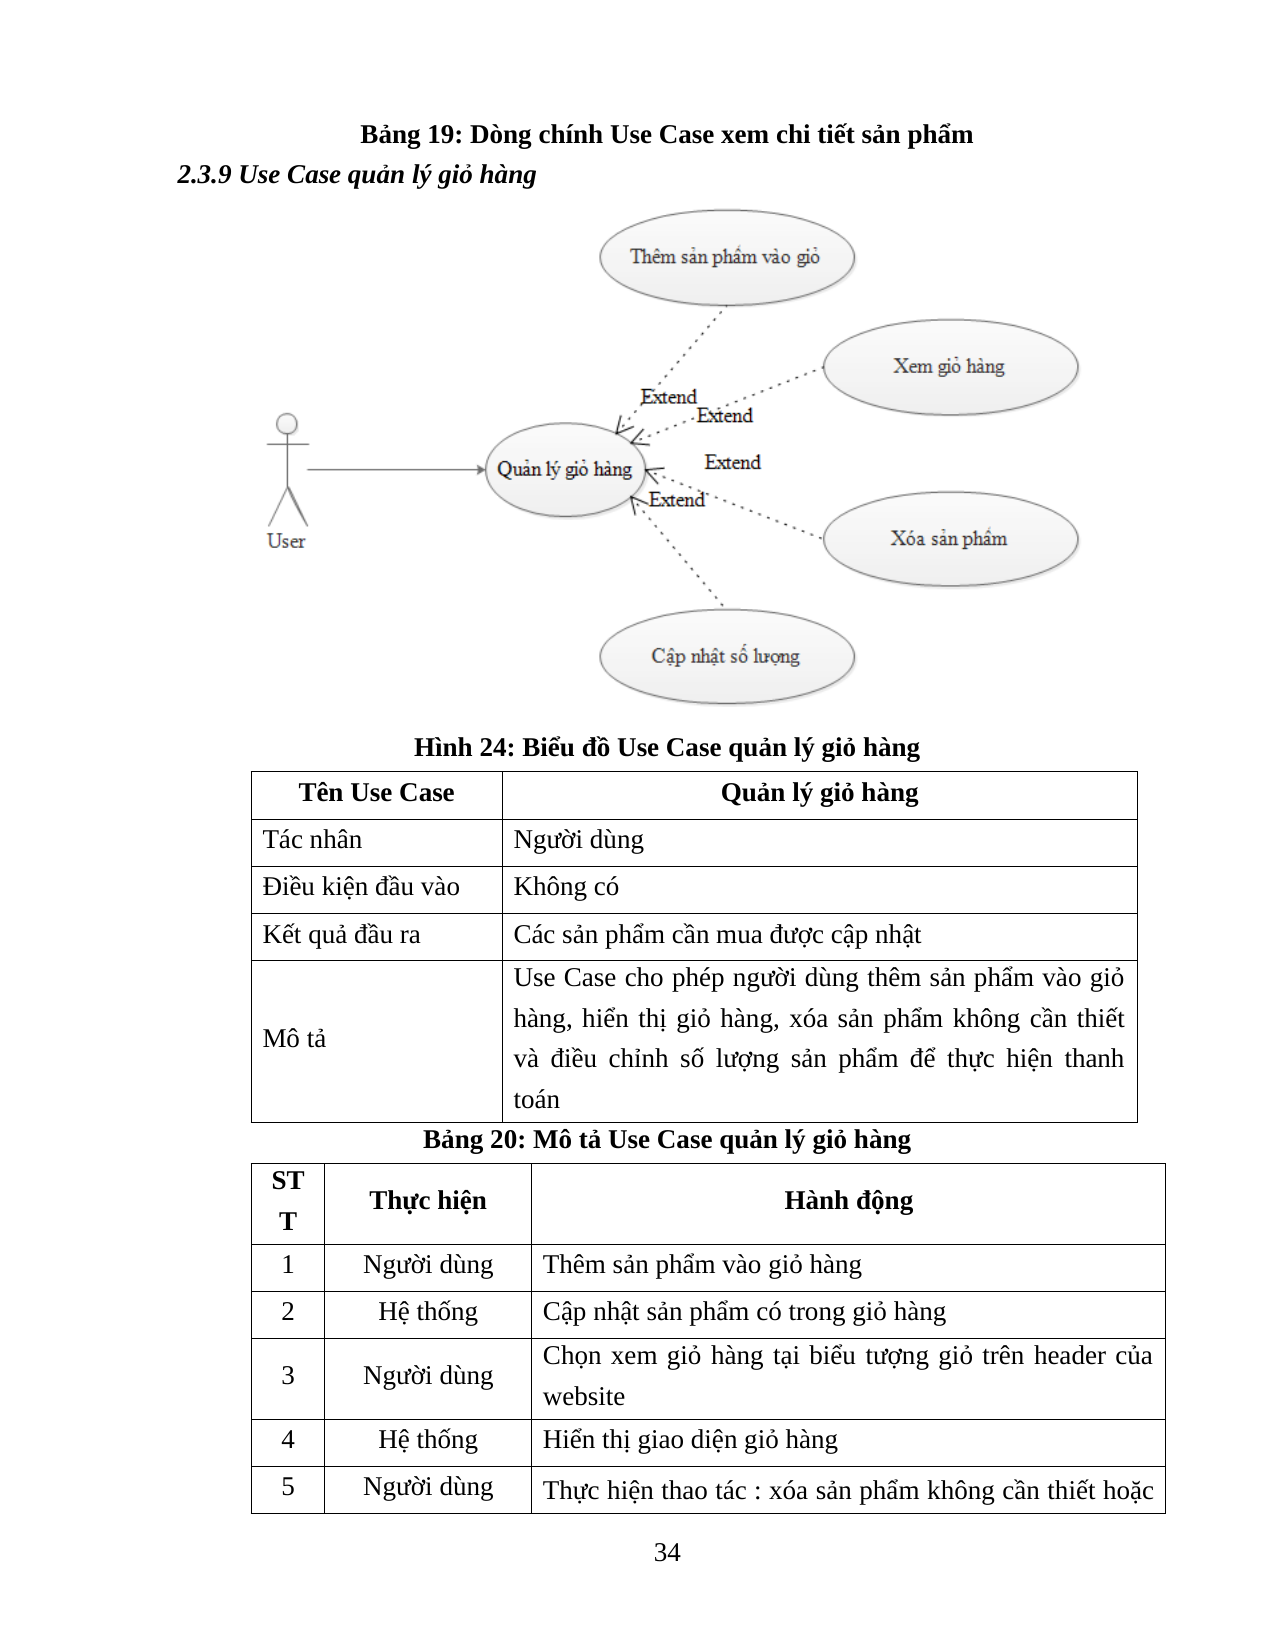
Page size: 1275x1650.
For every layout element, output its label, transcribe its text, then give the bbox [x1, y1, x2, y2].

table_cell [532, 1467, 1165, 1513]
subtitle Hình 24: Biểu đồ Use Case quản lý giỏ hàng [177, 731, 1157, 762]
table_cell Cập nhật sản phẩm có trong giỏ hàng [532, 1292, 1165, 1338]
table_cell Không có [503, 867, 1137, 913]
table_cell Thêm sản phẩm vào giỏ hàng [532, 1245, 1165, 1291]
table_header Quản lý giỏ hàng [503, 772, 1137, 818]
table_cell Điều kiện đầu vào [252, 867, 502, 913]
table_header Thực hiện [325, 1164, 531, 1243]
table_header Tên Use Case [252, 772, 502, 818]
table_cell Hệ thống [325, 1420, 531, 1466]
table_cell Hiển thị giao diện giỏ hàng [532, 1420, 1165, 1466]
table_cell Người dùng [325, 1467, 531, 1513]
table_cell 5 [252, 1467, 324, 1513]
table_cell 4 [252, 1420, 324, 1466]
table_header STT [252, 1164, 324, 1243]
table_cell 3 [252, 1339, 324, 1418]
table_cell Use Case cho phép người dùng thêm sản phẩm vào giỏ hàng, hiển thị giỏ hàng, xóa sản phẩm không cần thiết và điều chỉnh số lượng sản phẩm để thực hiện thanh toán [503, 961, 1137, 1122]
subtitle 2.3.9 Use Case quản lý giỏ hàng [177, 158, 1157, 190]
picture [235, 198, 1100, 723]
table_cell 2 [252, 1292, 324, 1338]
table_cell Chọn xem giỏ hàng tại biểu tượng giỏ trên header của website [532, 1339, 1165, 1418]
table_cell Người dùng [503, 820, 1137, 866]
table_cell Mô tả [252, 961, 502, 1122]
table_cell Người dùng [325, 1339, 531, 1418]
table_cell Hệ thống [325, 1292, 531, 1338]
table_cell 1 [252, 1245, 324, 1291]
subtitle Bảng 20: Mô tả Use Case quản lý giỏ hàng [177, 1123, 1157, 1154]
table_cell Người dùng [325, 1245, 531, 1291]
table_cell Các sản phẩm cần mua được cập nhật [503, 914, 1137, 960]
table_cell Kết quả đầu ra [252, 914, 502, 960]
table_cell Tác nhân [252, 820, 502, 866]
subtitle Bảng 19: Dòng chính Use Case xem chi tiết sản phẩm [177, 118, 1157, 149]
table_header Hành động [532, 1164, 1165, 1243]
